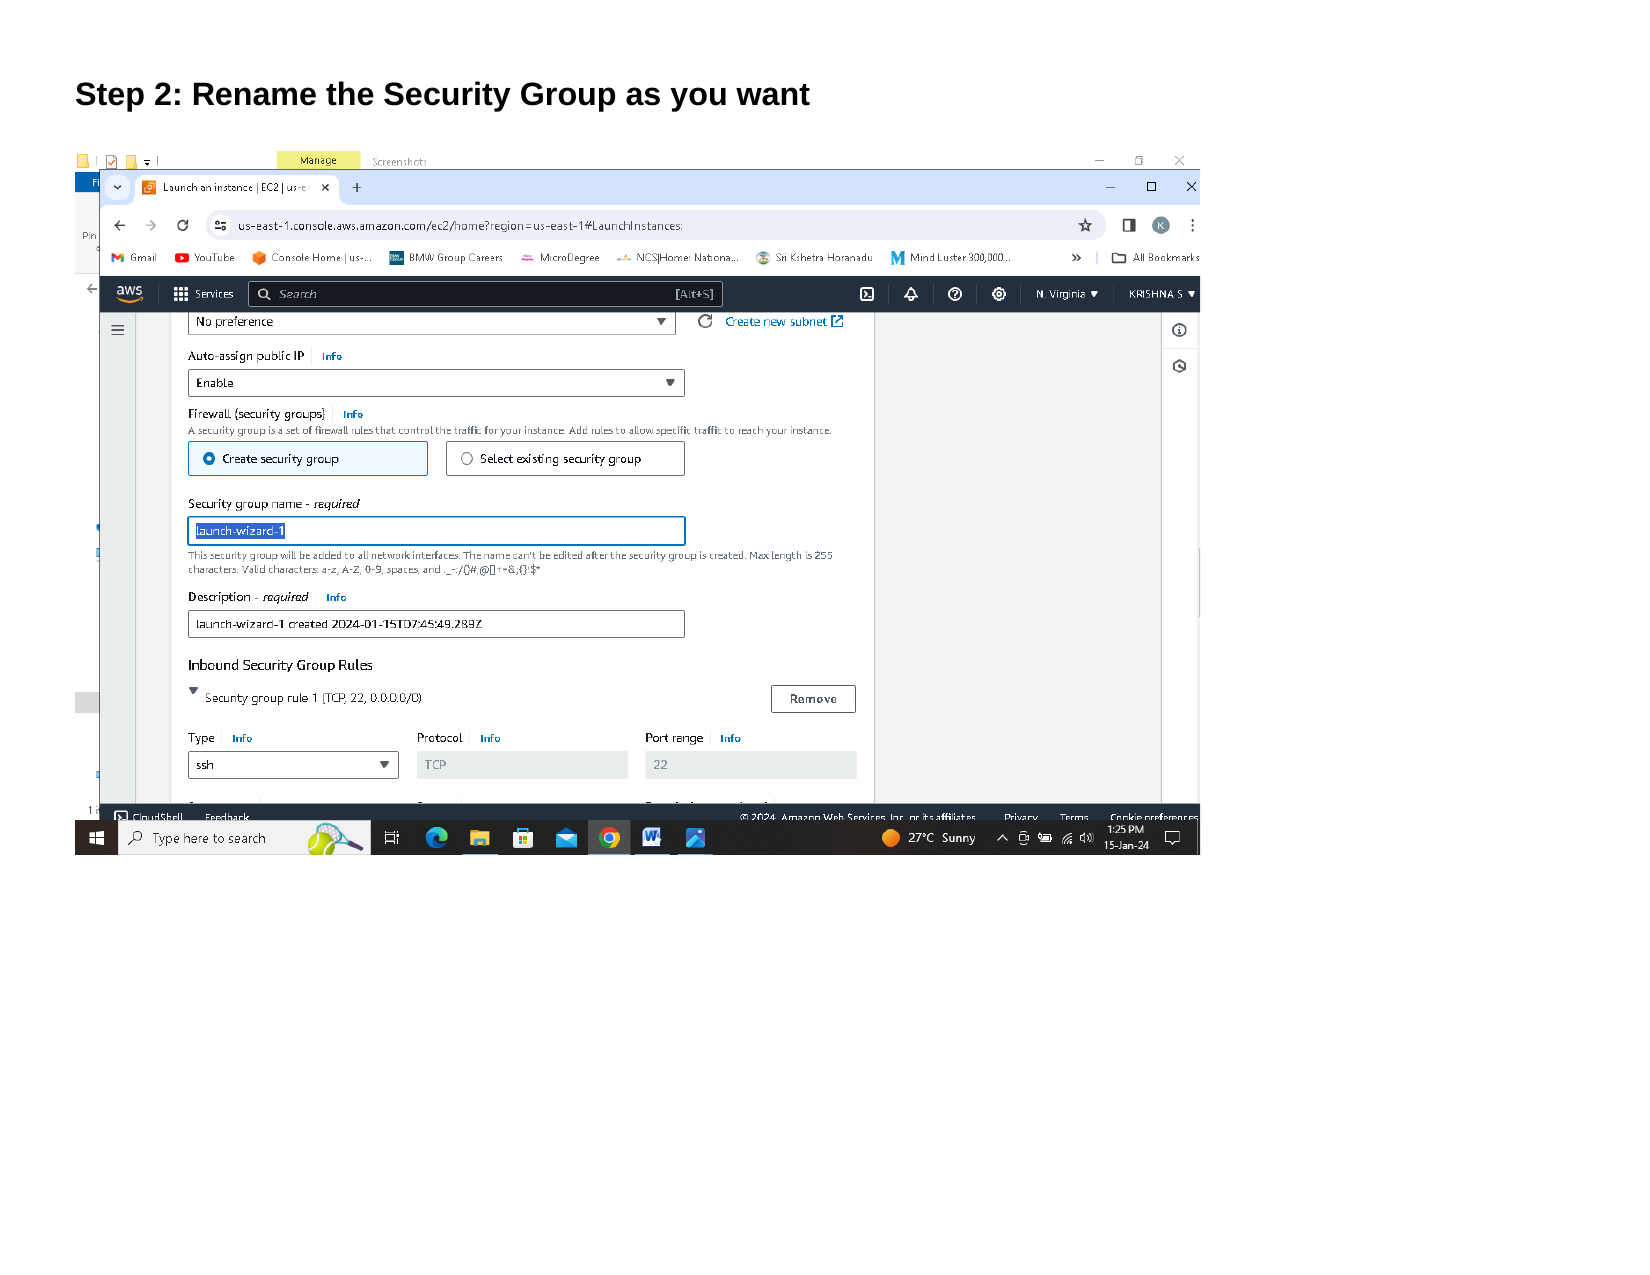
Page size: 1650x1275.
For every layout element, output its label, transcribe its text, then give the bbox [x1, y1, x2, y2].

text Step 2: Rename the Security Group as you want [75, 75, 1575, 112]
picture [75, 151, 1200, 855]
